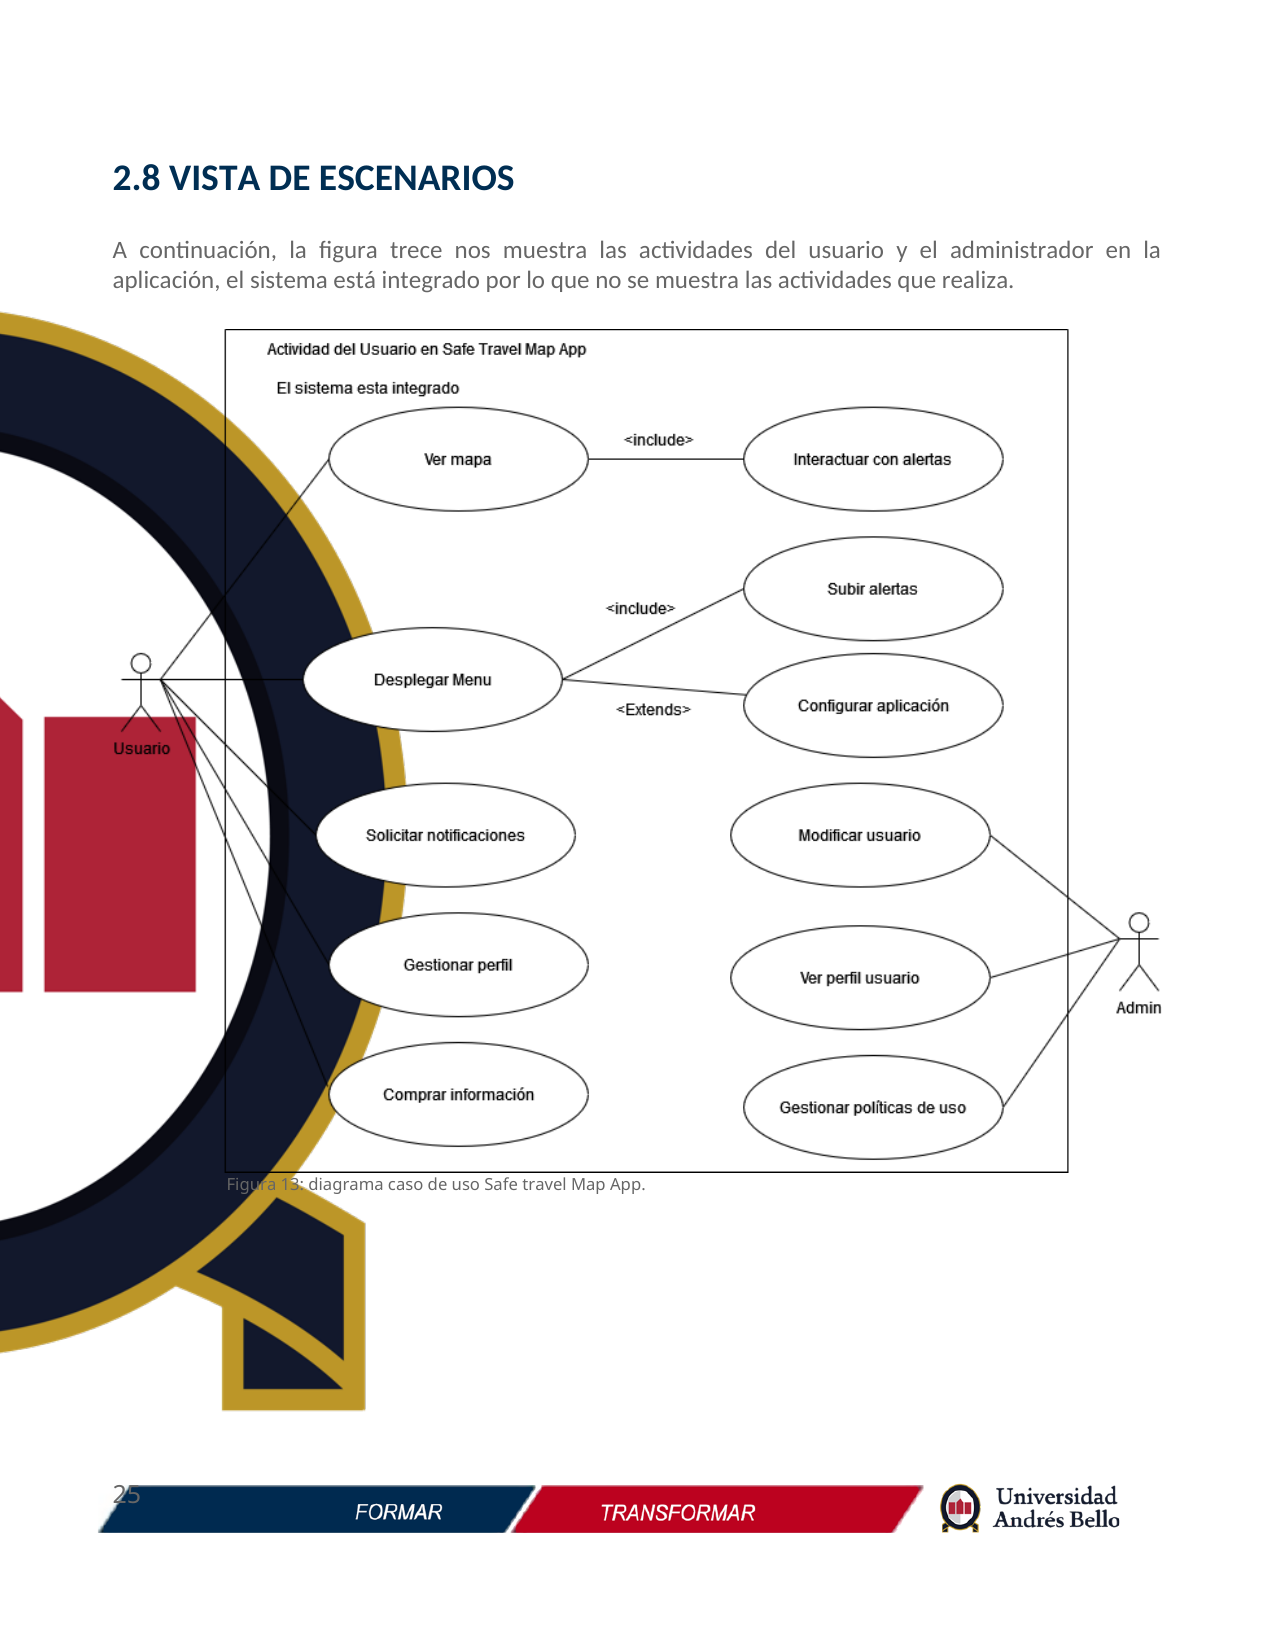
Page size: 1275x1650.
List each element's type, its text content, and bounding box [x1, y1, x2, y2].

picture [0, 299, 1162, 1423]
picture [97, 1483, 1120, 1533]
subtitle 2.8 VISTA DE ESCENARIOS [112, 154, 1162, 200]
text A continuación, la figura trece nos muestra las actividades del usuario y el administrador en la aplicación, el sistema está integrado por lo que no se muestra las actividades que realiza. [112, 234, 1162, 295]
text Figura 13: diagrama caso de uso Safe travel Map App. [112, 1173, 1162, 1196]
